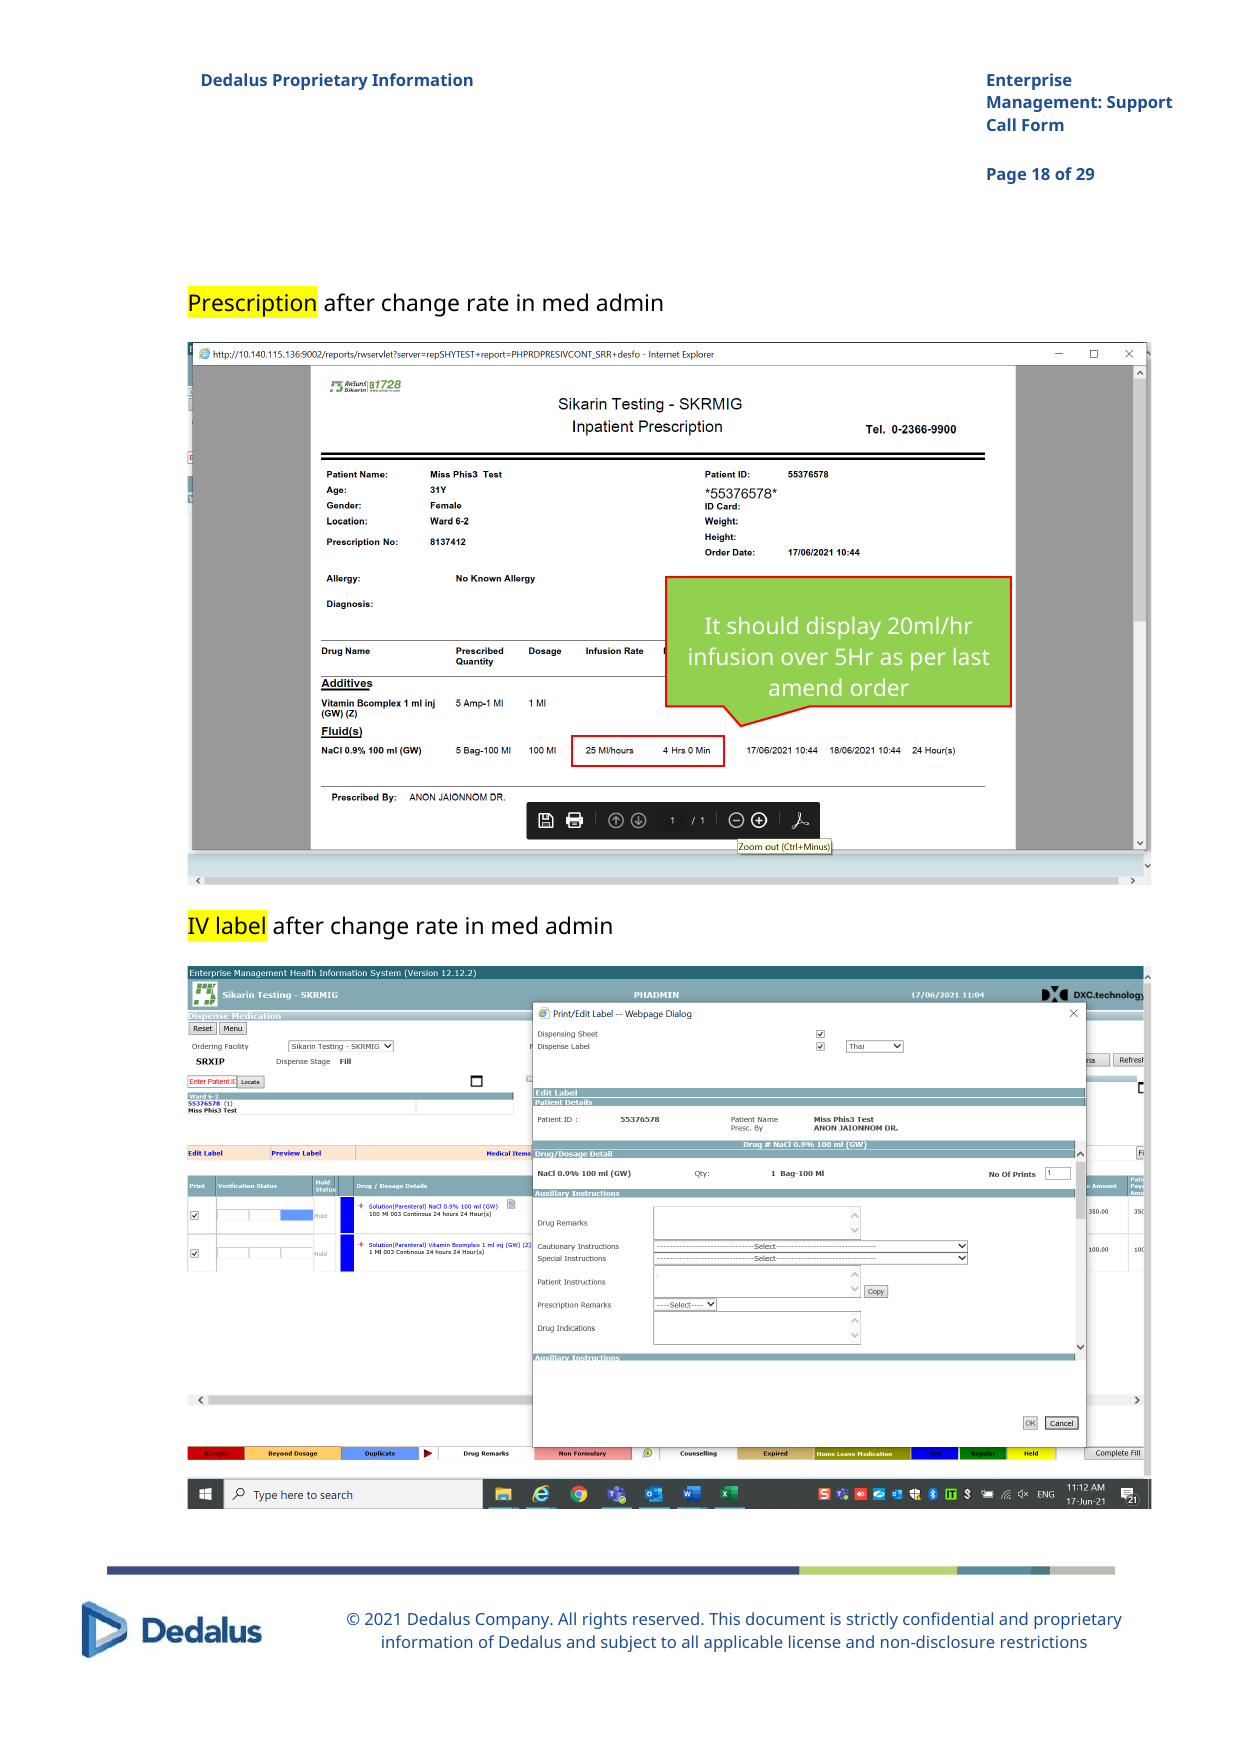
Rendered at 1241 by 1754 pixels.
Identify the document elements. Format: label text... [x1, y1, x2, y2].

text IV label after change rate in med admin [267, 910, 1152, 941]
picture [187, 342, 1152, 885]
picture [187, 966, 1152, 1509]
text Prescription after change rate in med admin [317, 286, 1152, 318]
picture [89, 1563, 1128, 1585]
picture [77, 1598, 266, 1662]
